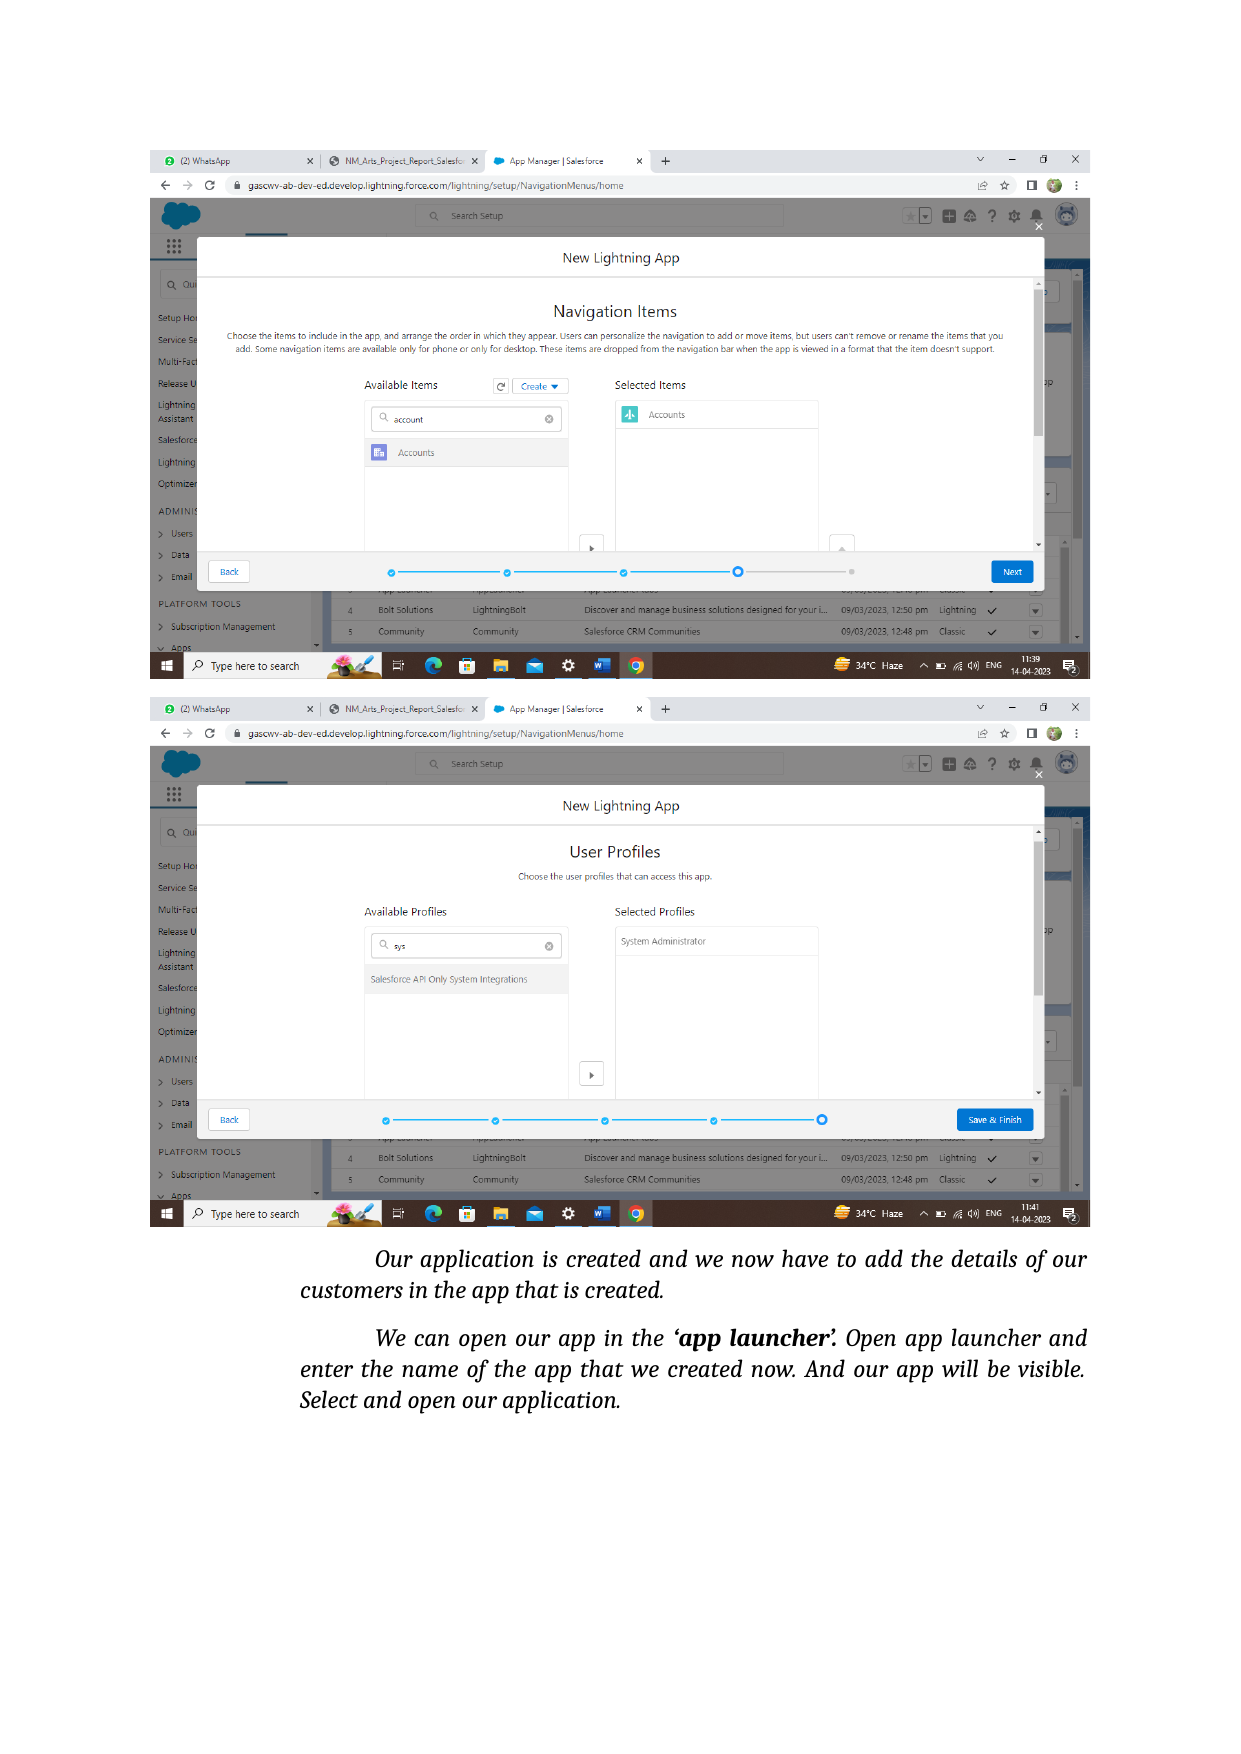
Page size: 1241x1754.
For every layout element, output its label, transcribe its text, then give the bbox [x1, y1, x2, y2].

text Our application is created and we now have to add the details of our customers in the app that is created. [300, 1245, 1090, 1305]
picture [150, 150, 1091, 679]
text We can open our app in the ‘app launcher’. Open app launcher and enter the name of the app that we created now. And our app will be visible. Select and open our application. [300, 1324, 1090, 1415]
picture [150, 697, 1091, 1227]
